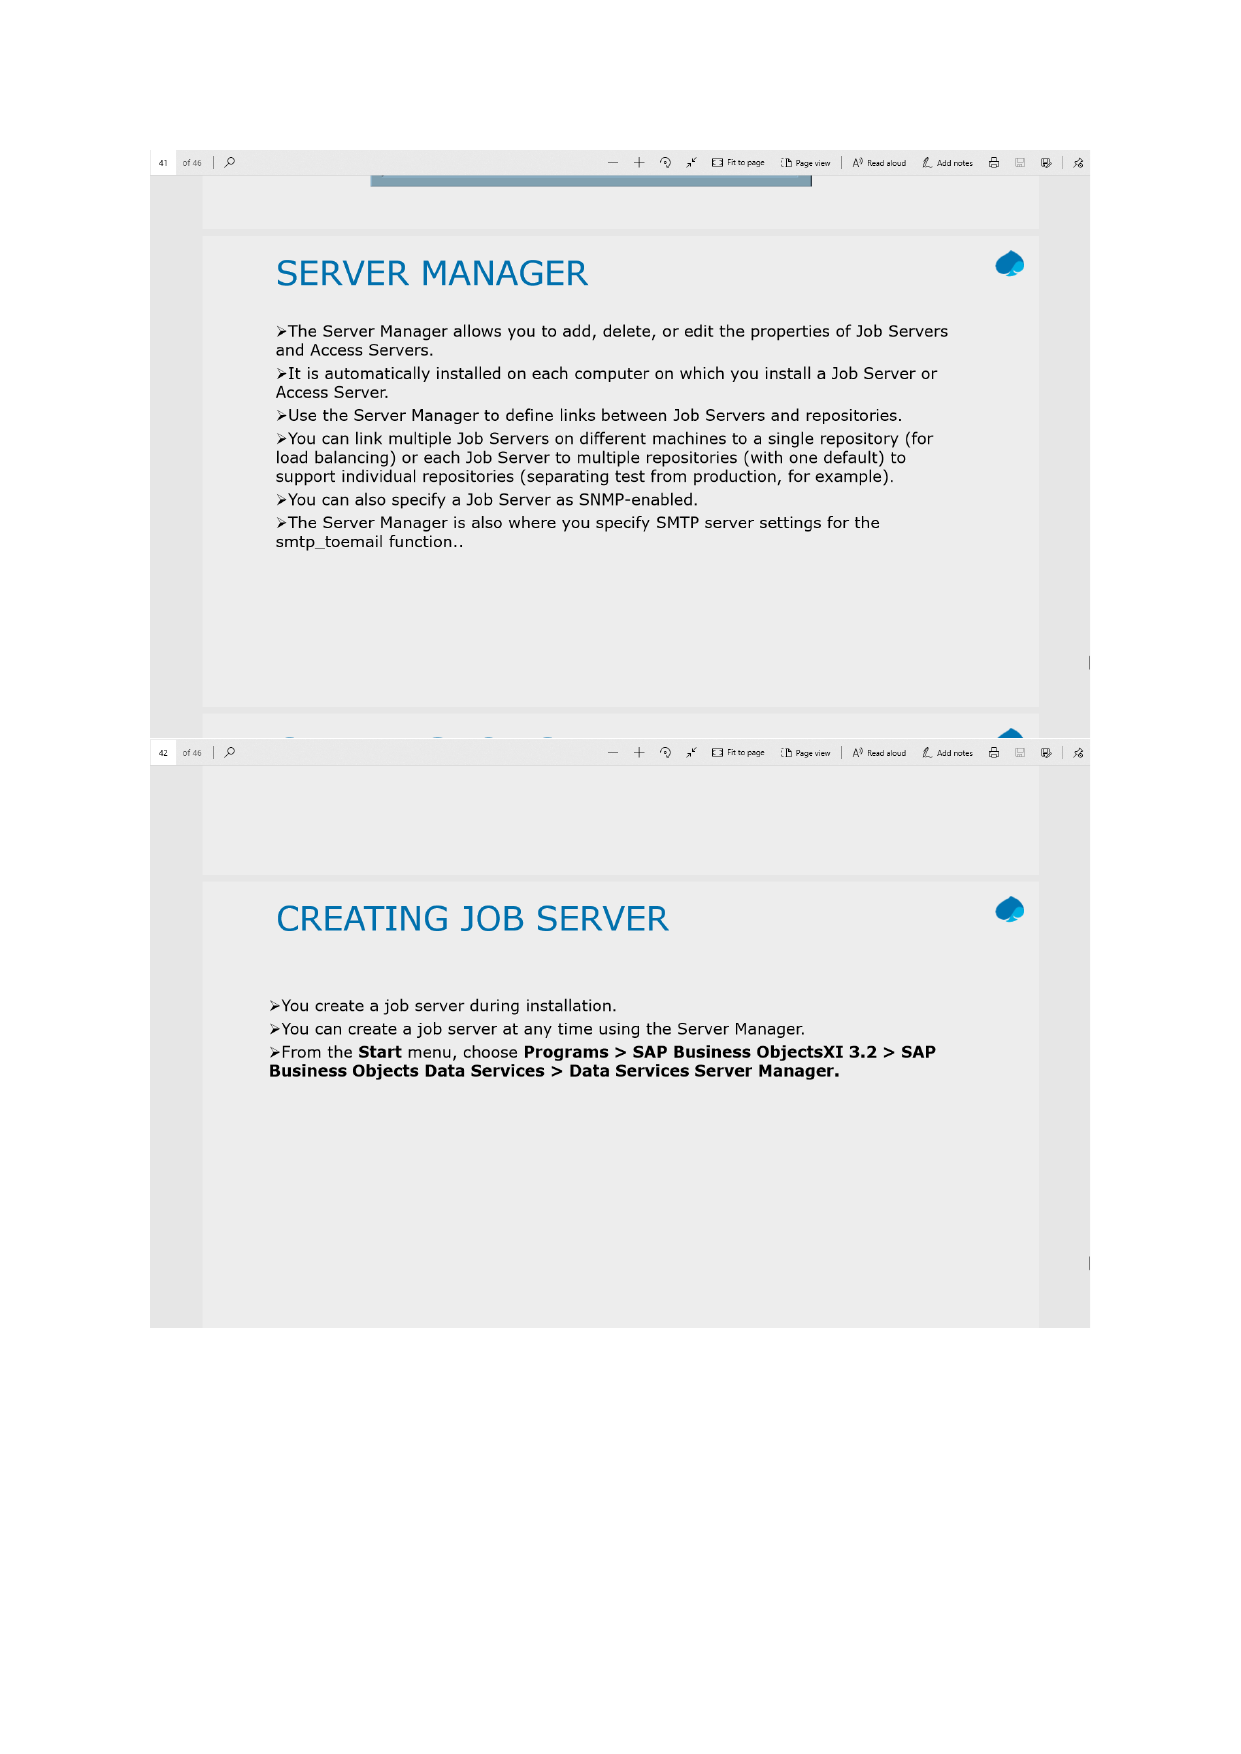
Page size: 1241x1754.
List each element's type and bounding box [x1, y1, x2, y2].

picture [150, 739, 1091, 1328]
picture [150, 150, 1091, 738]
